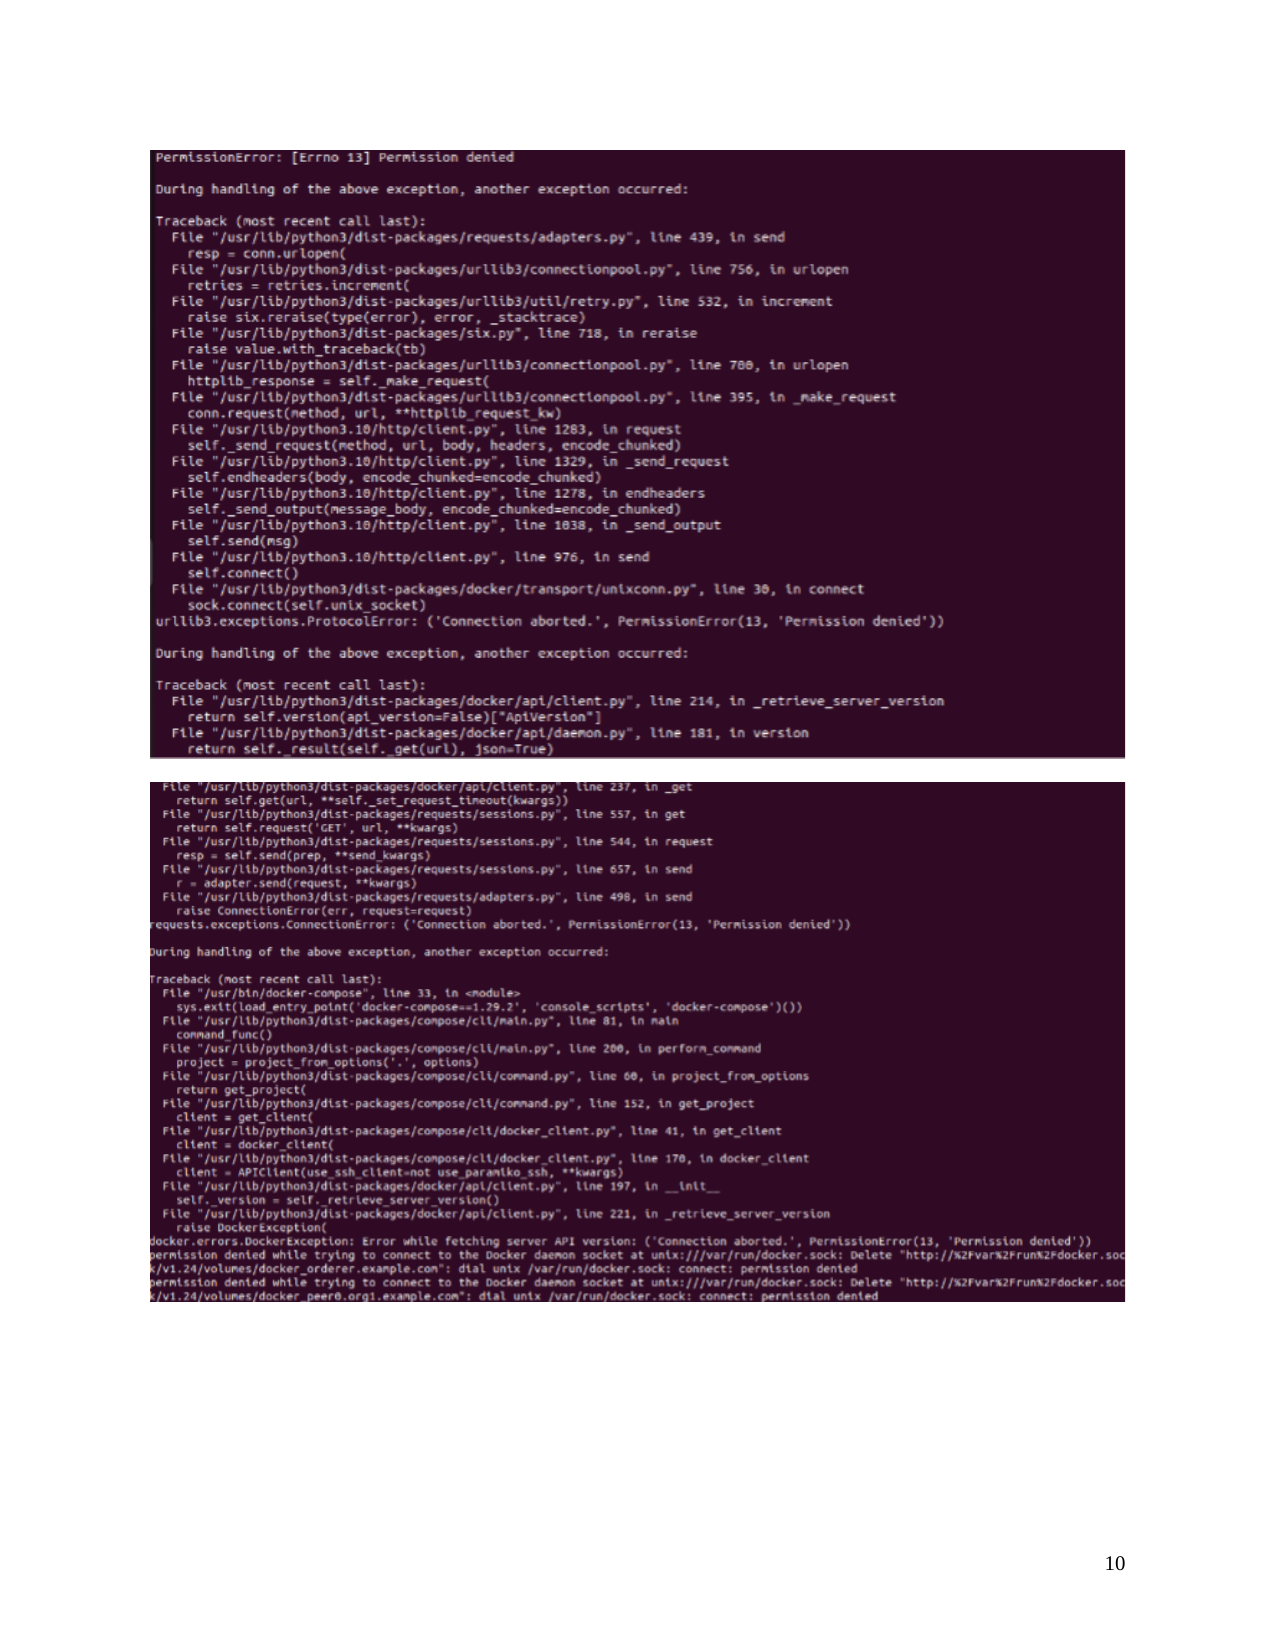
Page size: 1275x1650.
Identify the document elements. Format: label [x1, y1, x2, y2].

picture [150, 150, 1125, 759]
picture [150, 782, 1125, 1302]
